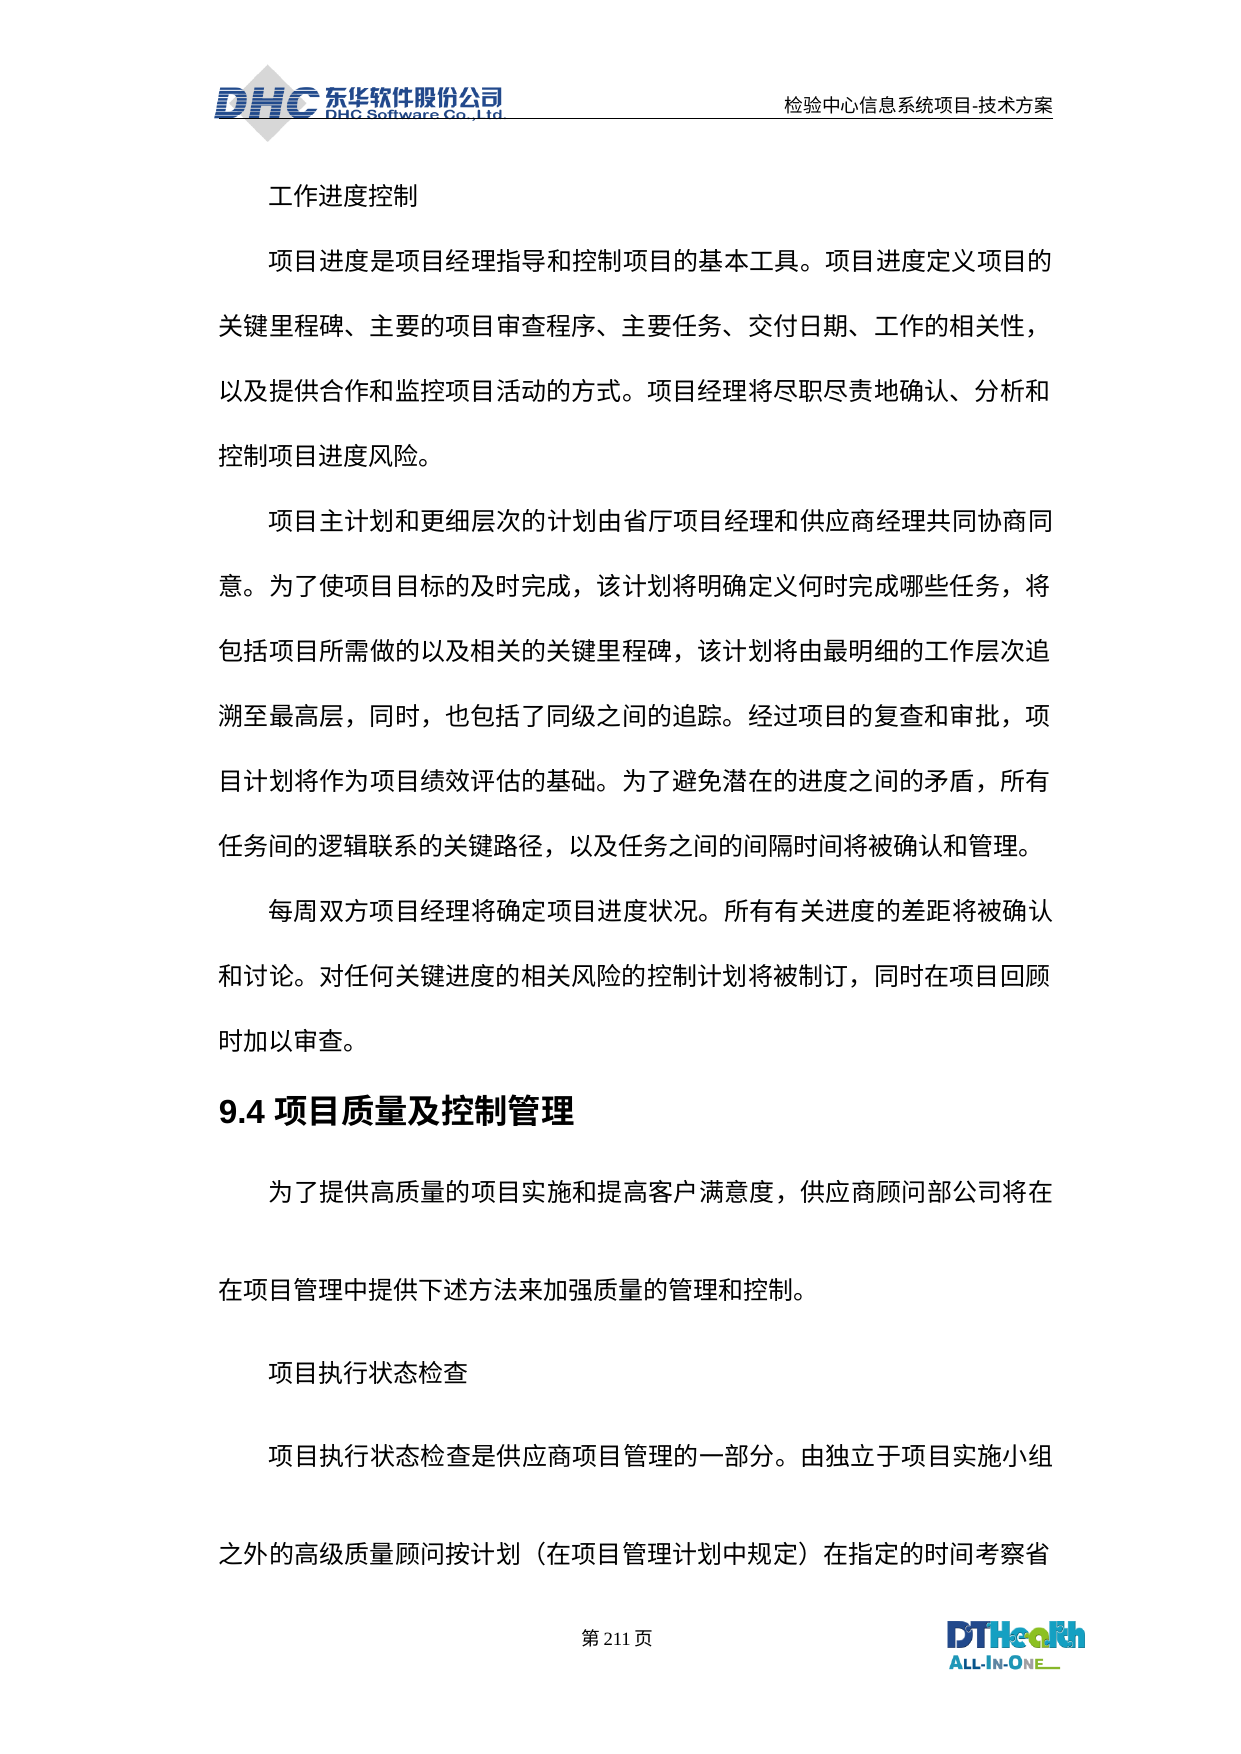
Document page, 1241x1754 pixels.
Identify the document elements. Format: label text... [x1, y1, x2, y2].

picture [214, 64, 506, 142]
text 为了提供高质量的项目实施和提高客户满意度，供应商顾问部公司将在在项目管理中提供下述方法来加强质量的管理和控制。 [218, 1158, 1053, 1321]
text 每周双方项目经理将确定项目进度状况。所有有关进度的差距将被确认和讨论。对任何关键进度的相关风险的控制计划将被制订，同时在项目回顾时加以审查。 [218, 877, 1053, 1072]
text 项目进度是项目经理指导和控制项目的基本工具。项目进度定义项目的关键里程碑、主要的项目审查程序、主要任务、交付日期、工作的相关性，以及提供合作和监控项目活动的方式。项目经理将尽职尽责地确认、分析和控制项目进度风险。 [218, 227, 1053, 487]
picture [947, 1653, 1061, 1670]
picture [947, 1621, 1085, 1648]
text 项目质量及控制管理 [218, 1077, 1053, 1142]
text 项目执行状态检查 [218, 1339, 1053, 1404]
text 项目主计划和更细层次的计划由省厅项目经理和供应商经理共同协商同意。为了使项目目标的及时完成，该计划将明确定义何时完成哪些任务，将包括项目所需做的以及相关的关键里程碑，该计划将由最明细的工作层次追溯至最高层，同时，也包括了同级之间的追踪。经过项目的复查和审批，项目计划将作为项目绩效评估的基础。为了避免潜在的进度之间的矛盾，所有任务间的逻辑联系的关键路径，以及任务之间的间隔时间将被确认和管理。 [218, 487, 1053, 877]
text 工作进度控制 [218, 162, 1053, 227]
